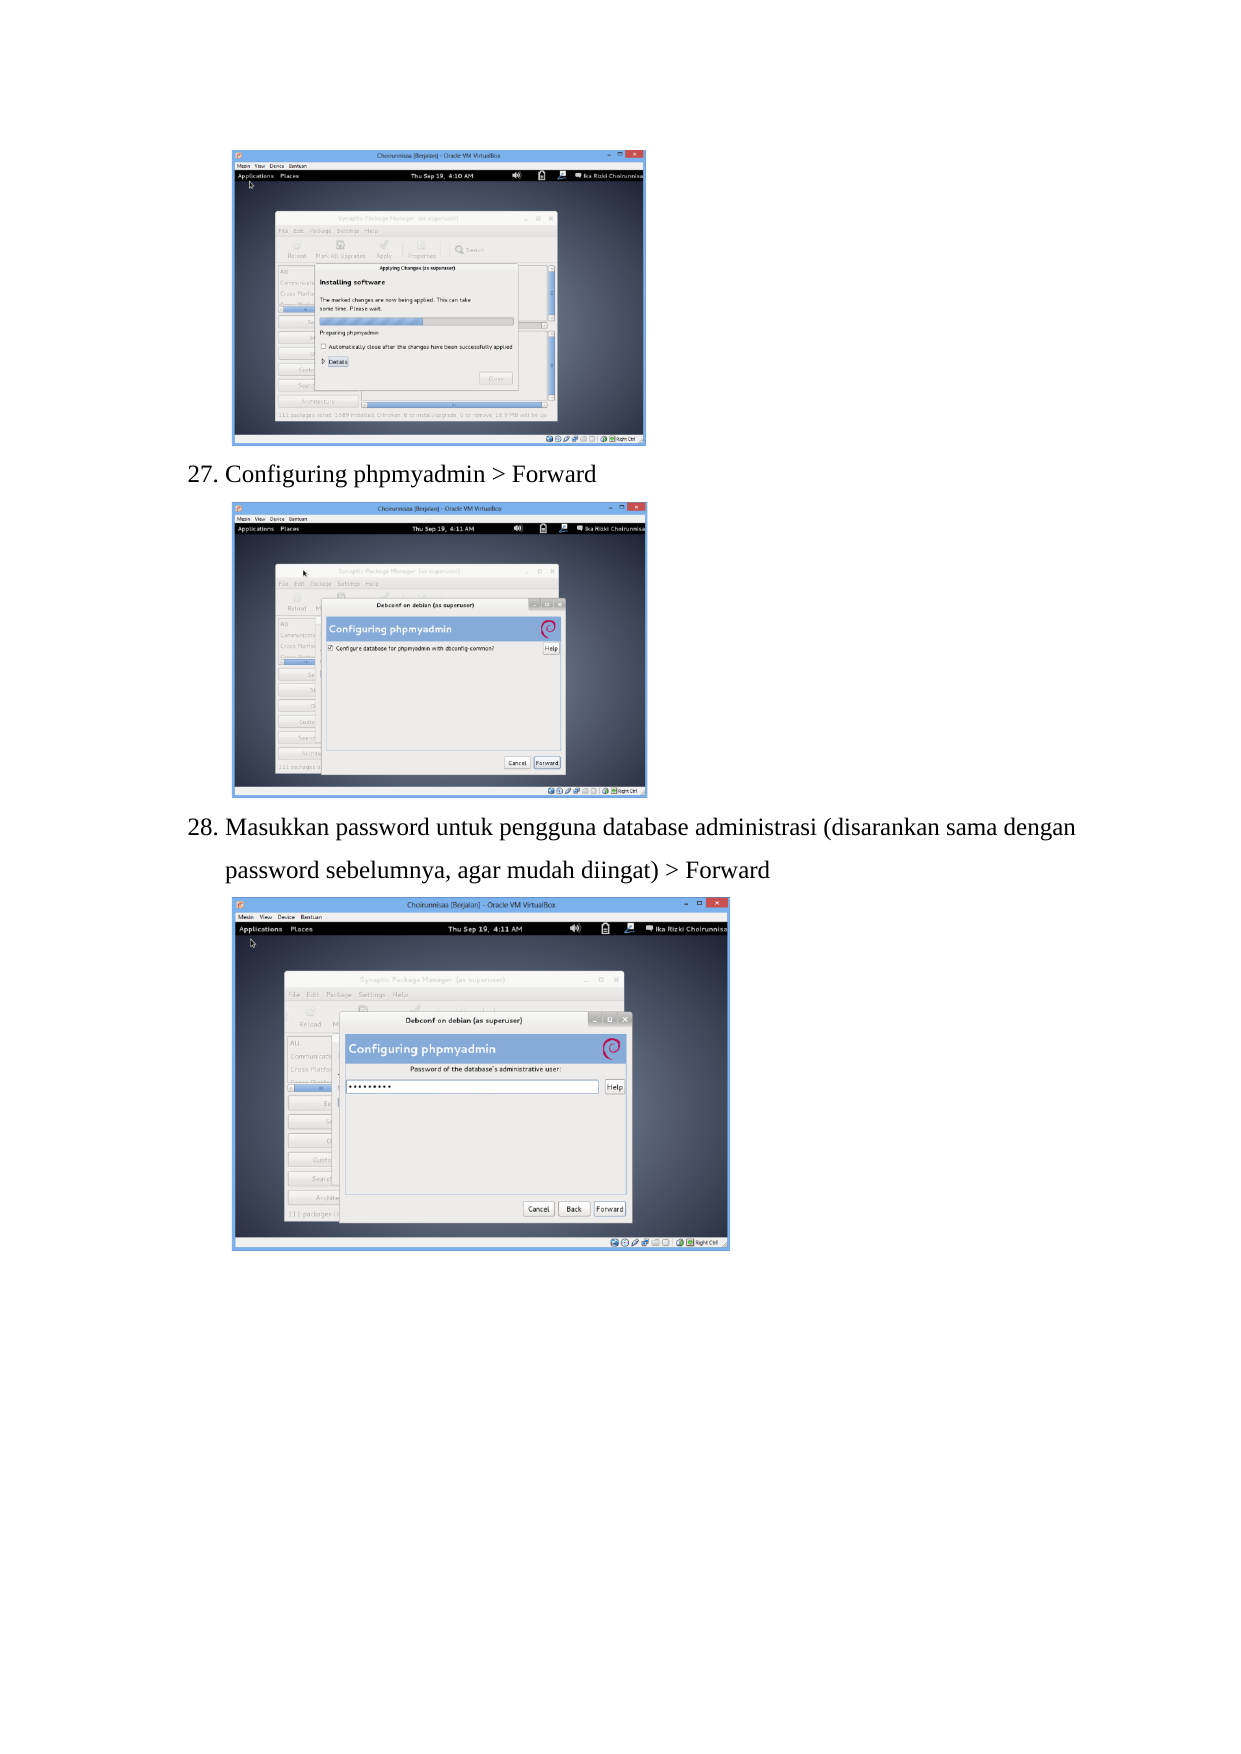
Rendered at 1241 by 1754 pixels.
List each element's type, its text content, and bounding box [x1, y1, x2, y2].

list Masukkan password untuk pengguna database administrasi (disarankan sama dengan password sebelumnya, agar mudah diingat) > Forward [187, 812, 1090, 883]
picture [231, 897, 731, 1251]
list Configuring phpmyadmin > Forward [187, 459, 1090, 488]
picture [231, 502, 648, 798]
picture [231, 150, 646, 446]
